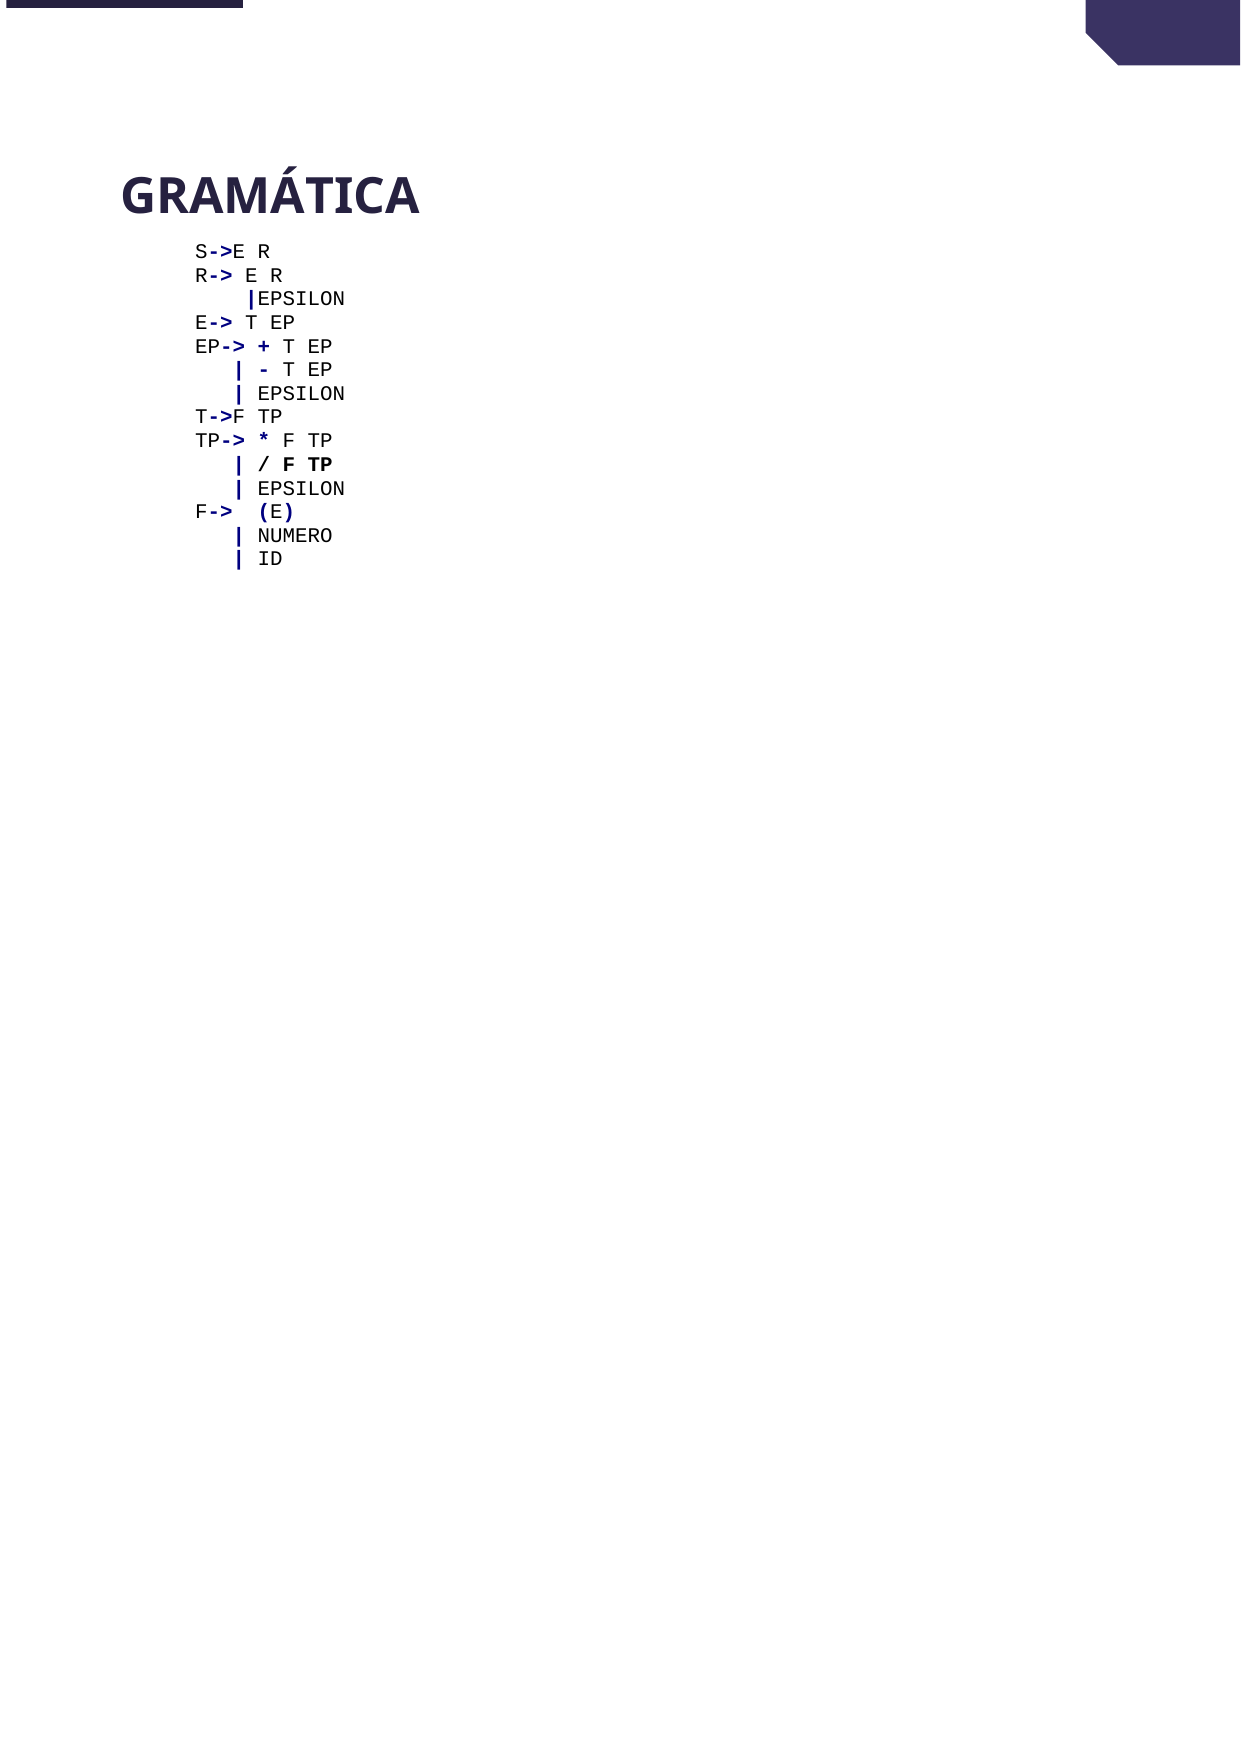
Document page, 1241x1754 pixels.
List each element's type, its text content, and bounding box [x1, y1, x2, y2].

text T->F TP [120, 407, 1120, 430]
text |EPSILON [120, 288, 1120, 312]
text E-> T EP [120, 312, 1120, 336]
text EP-> + T EP [120, 336, 1120, 359]
text S->E R [120, 241, 1120, 265]
text R-> E R [120, 265, 1120, 288]
text | / F TP [120, 454, 1120, 477]
text | - T EP [120, 359, 1120, 383]
text | EPSILON [120, 383, 1120, 407]
text | EPSILON [120, 477, 1120, 501]
subtitle GRAMÁTICA [120, 160, 1120, 228]
text F-> (E) [120, 501, 1120, 525]
text | ID [120, 548, 1120, 572]
text | NUMERO [120, 525, 1120, 548]
text TP-> * F TP [120, 430, 1120, 454]
